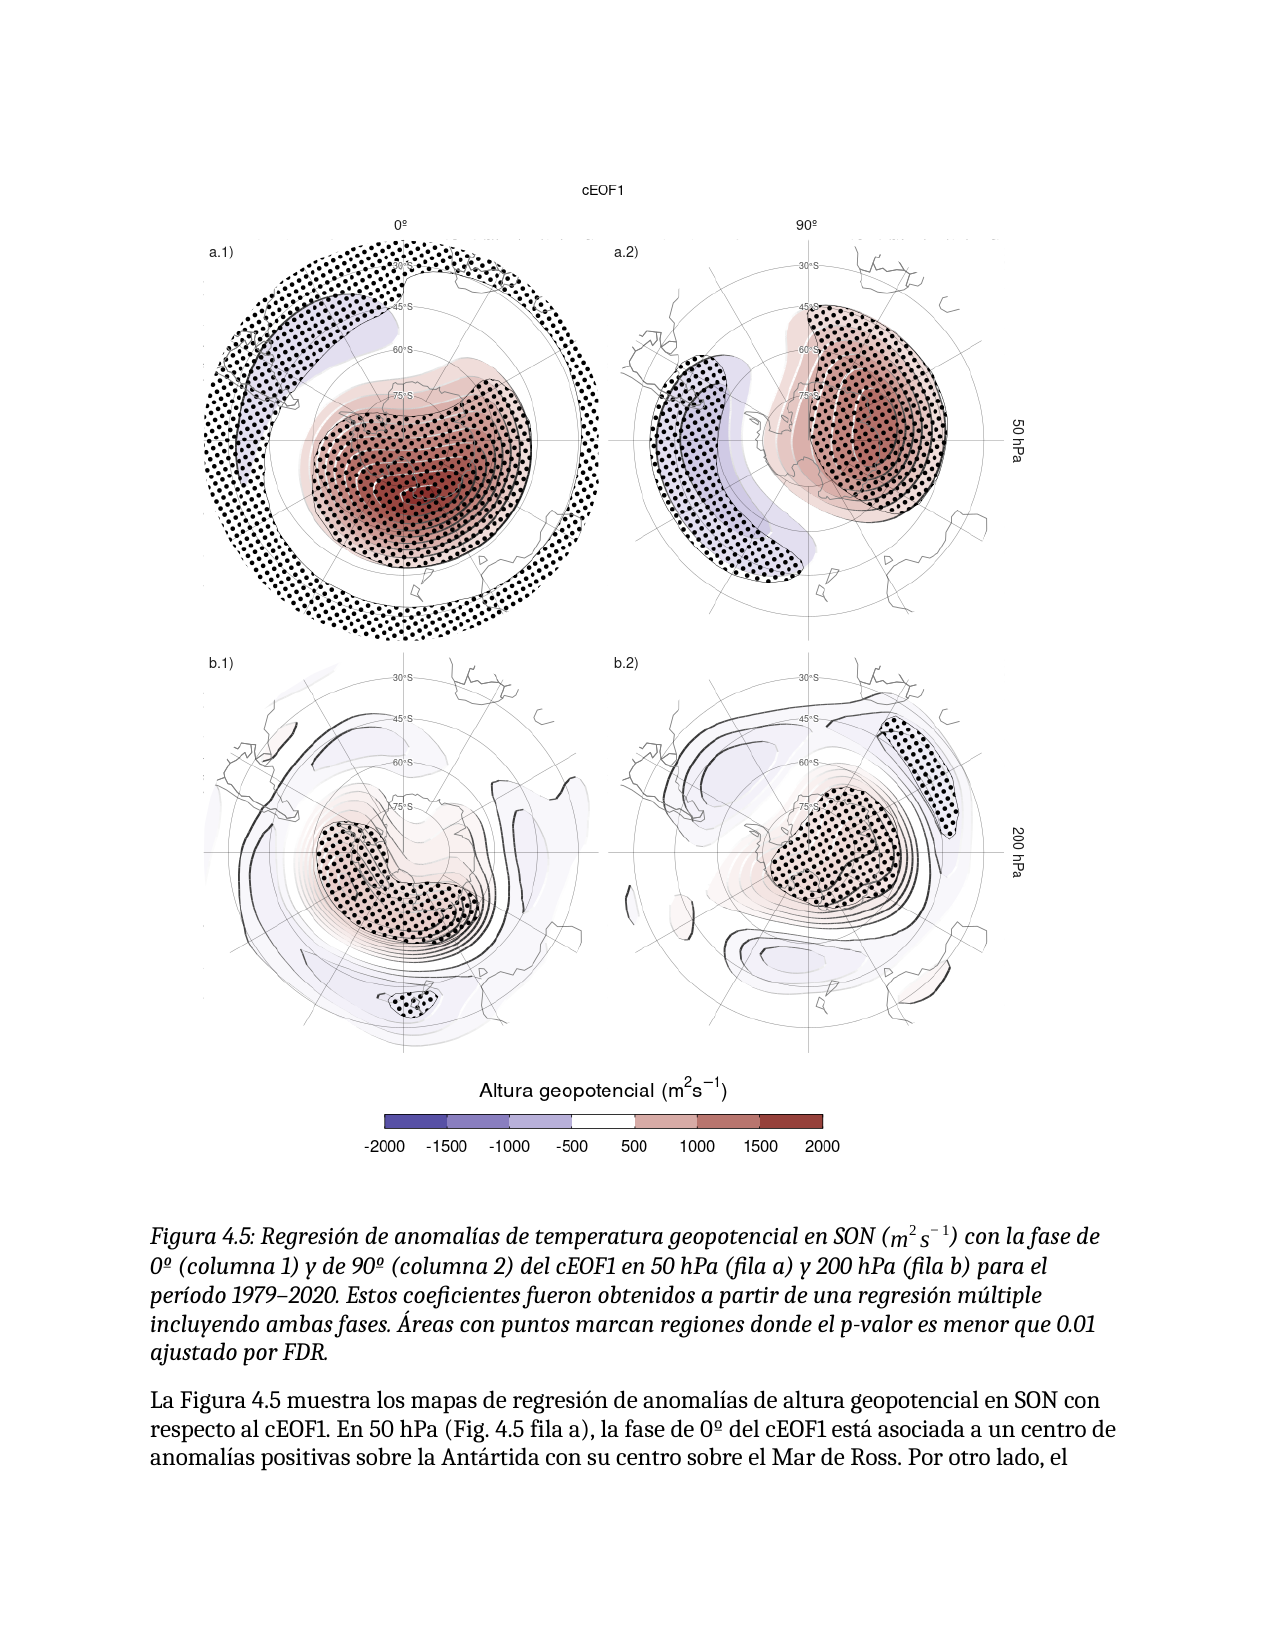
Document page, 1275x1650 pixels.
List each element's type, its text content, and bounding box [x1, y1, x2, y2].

text Figura 4.5: Regresión de anomalías de temperatura geopotencial en SON () con la fase de 0º (columna 1) y de 90º (columna 2) del cEOF1 en 50 hPa (fila a) y 200 hPa (fila b) para el período 1979–2020. Estos coeficientes fueron obtenidos a partir de una regresión múltiple incluyendo ambas fases. Áreas con puntos marcan regiones donde el p-valor es menor que 0.01 ajustado por FDR. [150, 1221, 1125, 1367]
picture [168, 150, 1044, 1200]
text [150, 1386, 1125, 1472]
